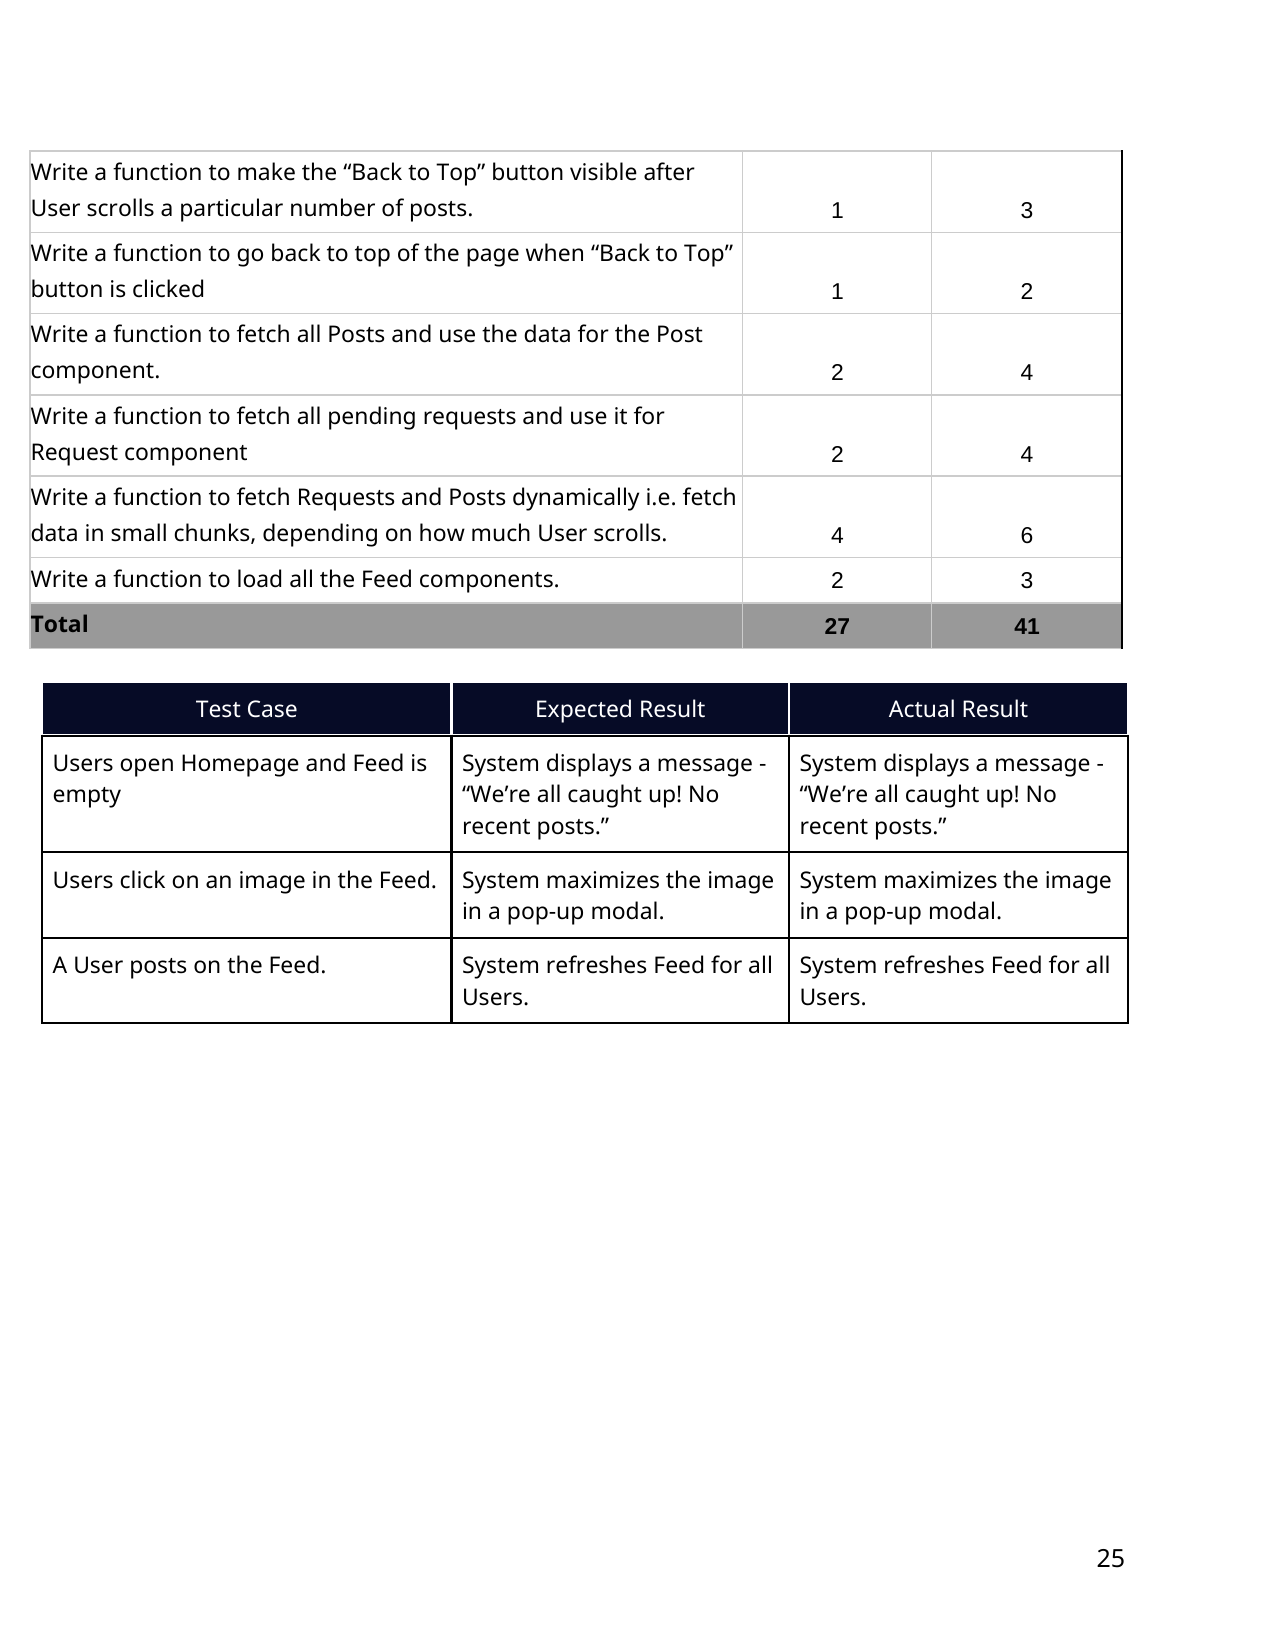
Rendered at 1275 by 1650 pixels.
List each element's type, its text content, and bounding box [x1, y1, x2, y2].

table_cell Write a function to go back to top of the page when “Back to Top” button is clicked [31, 233, 742, 313]
table_cell 2 [932, 233, 1121, 313]
table_cell 6 [932, 477, 1121, 557]
table_cell System maximizes the image in a pop-up modal. [453, 853, 788, 937]
table_cell 3 [932, 152, 1121, 231]
table_cell System displays a message - “We’re all caught up! No recent posts.” [453, 737, 788, 851]
table_cell 3 [932, 558, 1121, 602]
table_cell 2 [743, 396, 931, 475]
table_header Actual Result [790, 683, 1127, 734]
table_cell Write a function to load all the Feed components. [31, 558, 742, 602]
table_cell 2 [743, 558, 931, 602]
table_cell 27 [743, 604, 931, 648]
table_cell System refreshes Feed for all Users. [453, 939, 788, 1022]
table_header Test Case [43, 683, 450, 734]
table_cell Write a function to fetch all Posts and use the data for the Post component. [31, 314, 742, 394]
table_cell 4 [932, 314, 1121, 394]
table_cell A User posts on the Feed. [43, 939, 450, 1022]
table_cell Write a function to fetch Requests and Posts dynamically i.e. fetch data in small chunks, depending on how much User scrolls. [31, 477, 742, 557]
table_cell Write a function to make the “Back to Top” button visible after User scrolls a particular number of posts. [31, 152, 742, 231]
table_cell 1 [743, 152, 931, 231]
table_cell 4 [743, 477, 931, 557]
table_cell System refreshes Feed for all Users. [790, 939, 1127, 1022]
table_cell Total [31, 604, 742, 648]
table_cell 41 [932, 604, 1121, 648]
table_header Expected Result [453, 683, 788, 734]
table_cell 1 [743, 233, 931, 313]
table_cell System maximizes the image in a pop-up modal. [790, 853, 1127, 937]
table_cell Users open Homepage and Feed is empty [43, 737, 450, 851]
table_cell 2 [743, 314, 931, 394]
table_cell Write a function to fetch all pending requests and use it for Request component [31, 396, 742, 475]
table_cell System displays a message - “We’re all caught up! No recent posts.” [790, 737, 1127, 851]
table_cell Users click on an image in the Feed. [43, 853, 450, 937]
table_cell 4 [932, 396, 1121, 475]
